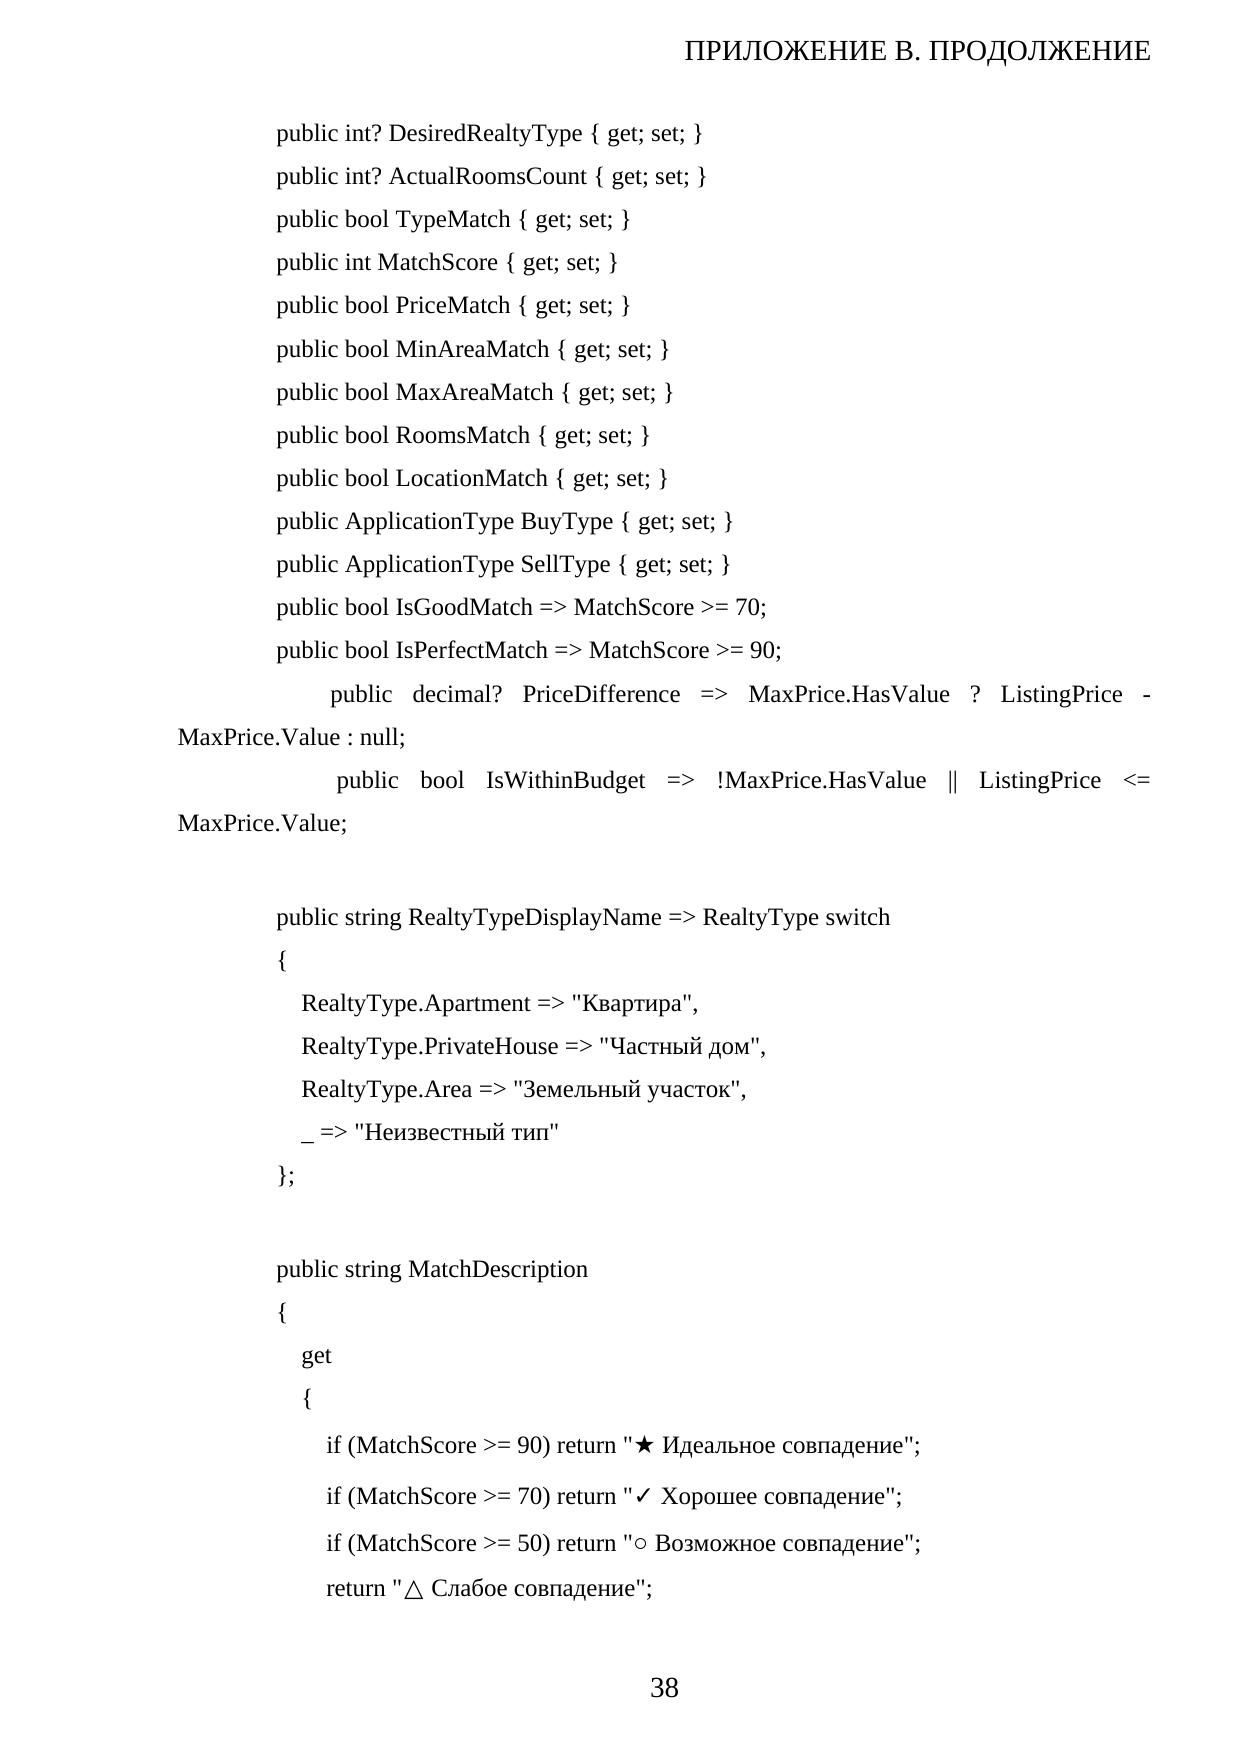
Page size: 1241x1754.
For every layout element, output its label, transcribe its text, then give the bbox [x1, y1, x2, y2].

text public int MatchScore { get; set; } [177, 247, 1152, 276]
text public decimal? PriceDifference => MaxPrice.HasValue ? ListingPrice - MaxPrice.Value : null; [177, 679, 1152, 751]
text public string RealtyTypeDisplayName => RealtyType switch [177, 902, 1152, 930]
text public bool LocationMatch { get; set; } [177, 463, 1152, 492]
text public bool IsGoodMatch => MatchScore >= 70; [177, 592, 1152, 621]
text public int? DesiredRealtyType { get; set; } [177, 118, 1152, 147]
text public bool MinAreaMatch { get; set; } [177, 334, 1152, 362]
text return "△ Слабое совпадение"; [177, 1571, 1152, 1602]
text public bool IsWithinBudget => !MaxPrice.HasValue || ListingPrice <= MaxPrice.Value; [177, 765, 1152, 837]
text public string MatchDescription [177, 1254, 1152, 1282]
text public bool IsPerfectMatch => MatchScore >= 90; [177, 636, 1152, 664]
text public ApplicationType BuyType { get; set; } [177, 506, 1152, 535]
text _ => "Неизвестный тип" [177, 1117, 1152, 1146]
text get [177, 1340, 1152, 1369]
text }; [177, 1160, 1152, 1189]
text public int? ActualRoomsCount { get; set; } [177, 161, 1152, 190]
text RealtyType.Area => "Земельный участок", [177, 1074, 1152, 1103]
text { [177, 945, 1152, 973]
text public bool PriceMatch { get; set; } [177, 291, 1152, 319]
text { [177, 1383, 1152, 1412]
text if (MatchScore >= 90) return "★ Идеальное совпадение"; [177, 1426, 1152, 1460]
text { [177, 1297, 1152, 1326]
text RealtyType.PrivateHouse => "Частный дом", [177, 1031, 1152, 1060]
text if (MatchScore >= 50) return "○ Возможное совпадение"; [177, 1528, 1152, 1557]
text public ApplicationType SellType { get; set; } [177, 549, 1152, 578]
text public bool RoomsMatch { get; set; } [177, 420, 1152, 449]
text public bool TypeMatch { get; set; } [177, 204, 1152, 233]
text public bool MaxAreaMatch { get; set; } [177, 377, 1152, 406]
text RealtyType.Apartment => "Квартира", [177, 988, 1152, 1017]
text if (MatchScore >= 70) return "✓ Хорошее совпадение"; [177, 1477, 1152, 1511]
